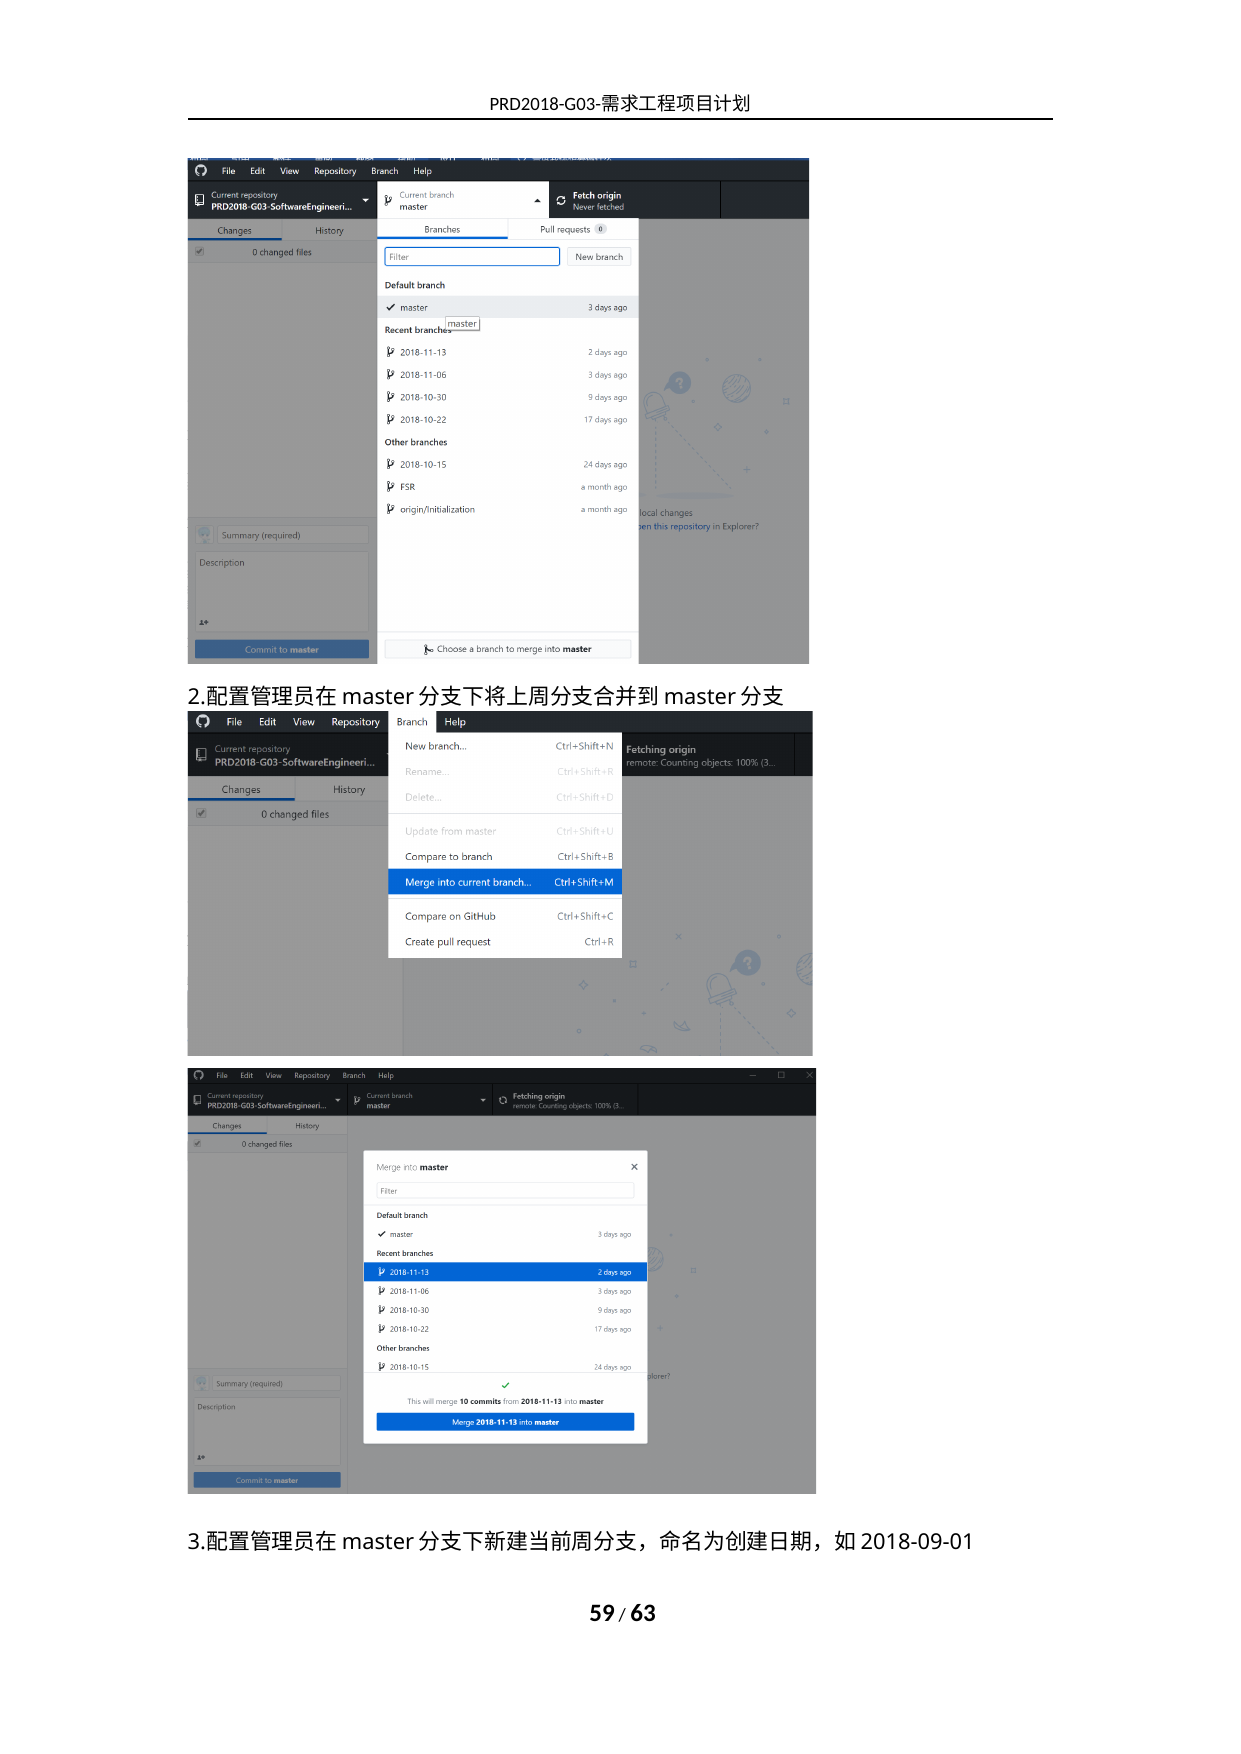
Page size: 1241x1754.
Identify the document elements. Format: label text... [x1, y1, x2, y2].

text 3.配置管理员在master分支下新建当前周分支，命名为创建日期，如2018-09-01 [187, 1523, 1053, 1556]
picture [187, 158, 810, 664]
picture [187, 1068, 817, 1494]
picture [187, 711, 813, 1056]
text 2.配置管理员在master分支下将上周分支合并到master分支 [187, 678, 1053, 711]
